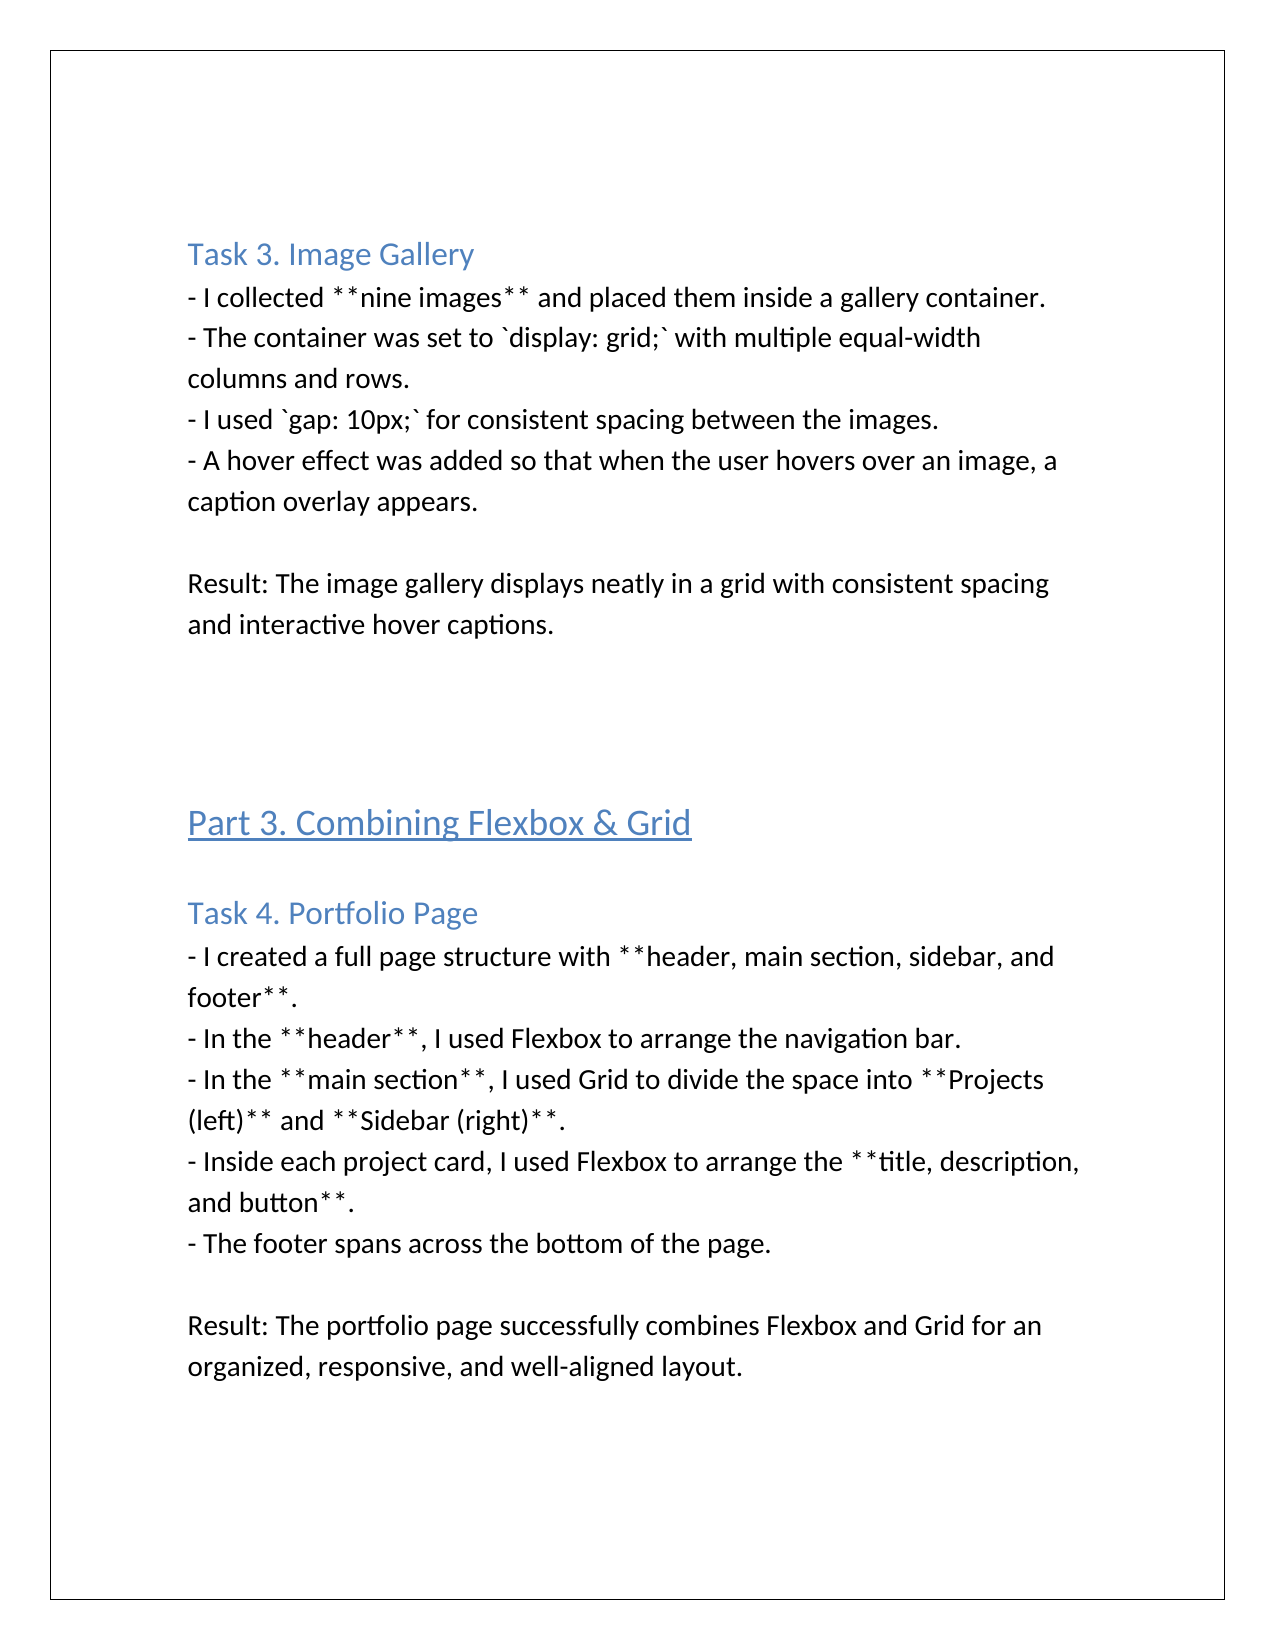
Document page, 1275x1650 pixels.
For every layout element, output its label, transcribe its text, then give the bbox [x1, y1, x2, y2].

text Part 3. Combining Flexbox & Grid Task 4. Portfolio Page - I created a full page structure with **header, main section, sidebar, and footer**. - In the **header**, I used Flexbox to arrange the navigation bar. - In the **main section**, I used Grid to divide the space into **Projects (left)** and **Sidebar (right)**. - Inside each project card, I used Flexbox to arrange the **title, description, and button**. - The footer spans across the bottom of the page. Result: The portfolio page successfully combines Flexbox and Grid for an organized, responsive, and well-aligned layout. [187, 799, 1087, 1454]
text Task 3. Image Gallery - I collected **nine images** and placed them inside a gallery container. - The container was set to `display: grid;` with multiple equal-width columns and rows. - I used `gap: 10px;` for consistent spacing between the images. - A hover effect was added so that when the user hovers over an image, a caption overlay appears. Result: The image gallery displays neatly in a grid with consistent spacing and interactive hover captions. [187, 150, 1087, 713]
